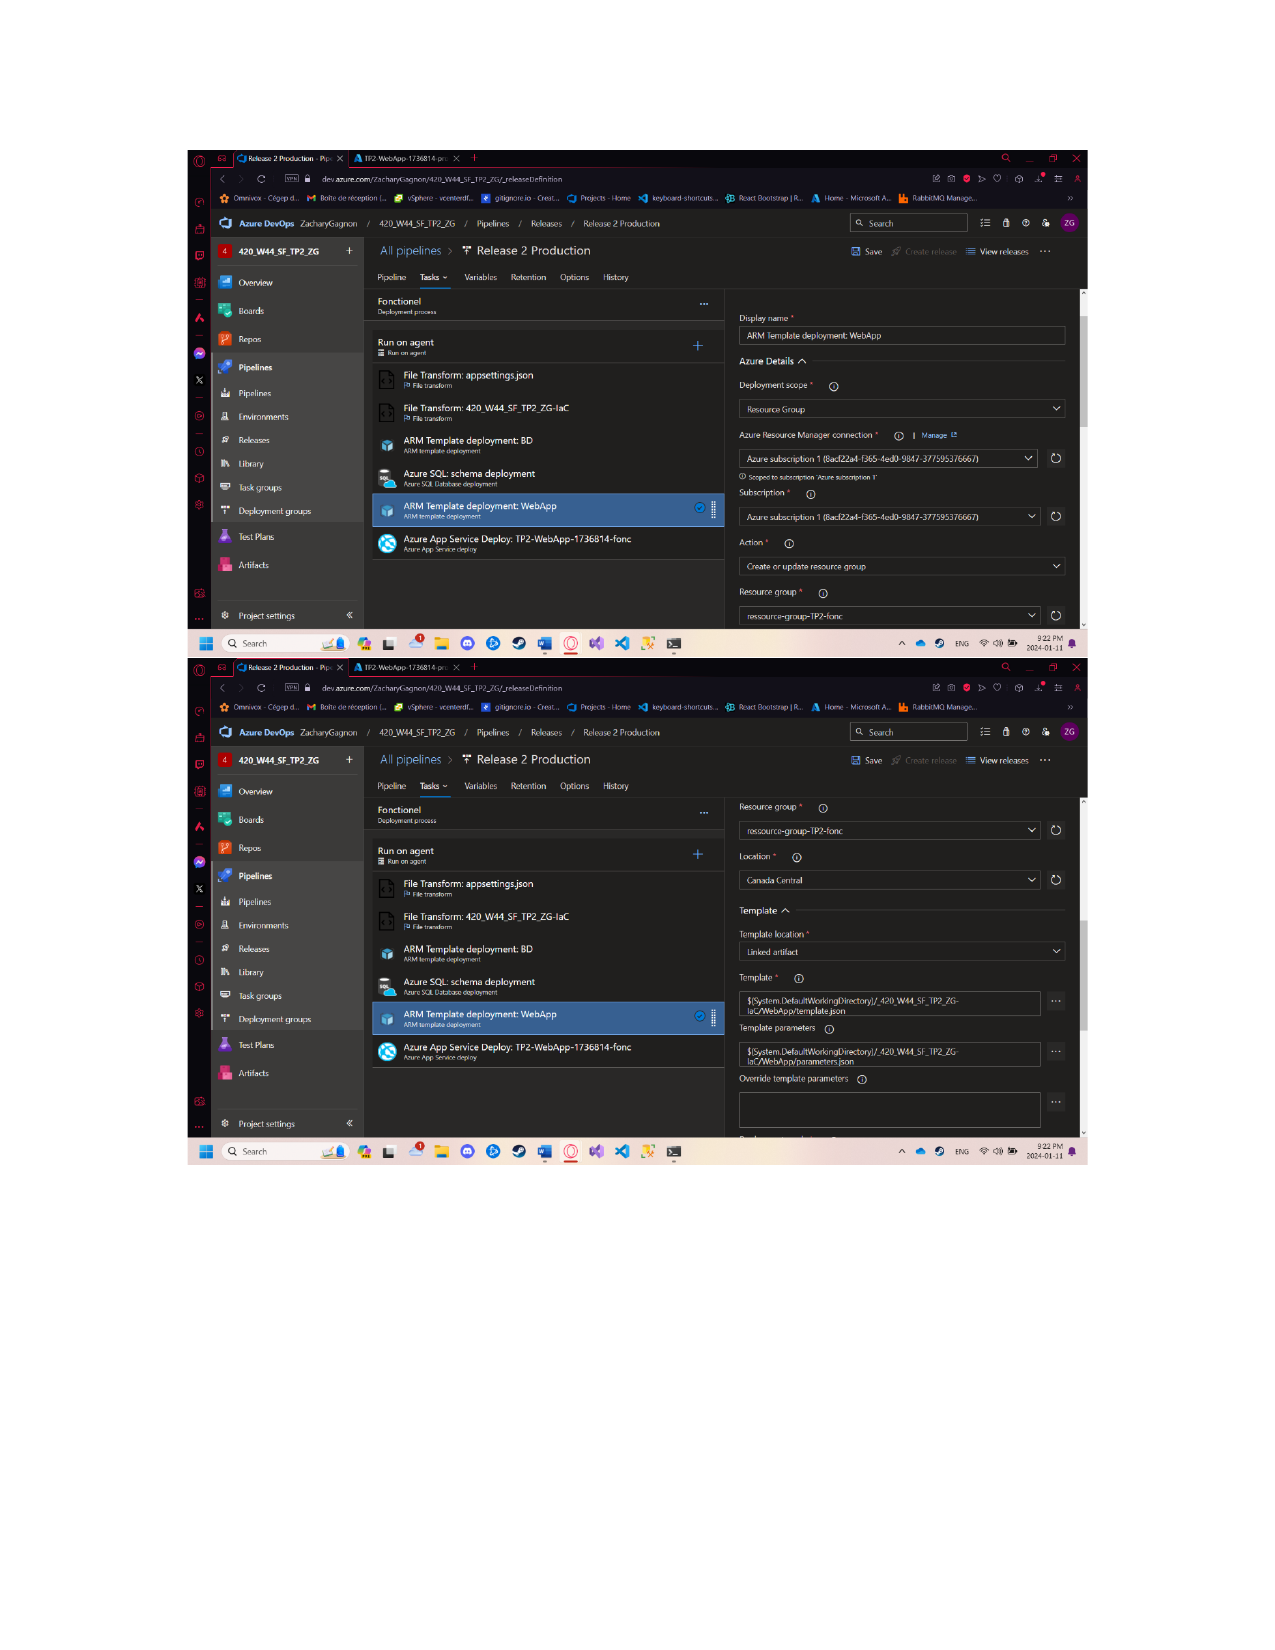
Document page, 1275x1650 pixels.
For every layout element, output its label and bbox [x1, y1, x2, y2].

picture [187, 658, 1088, 1165]
picture [187, 150, 1088, 657]
